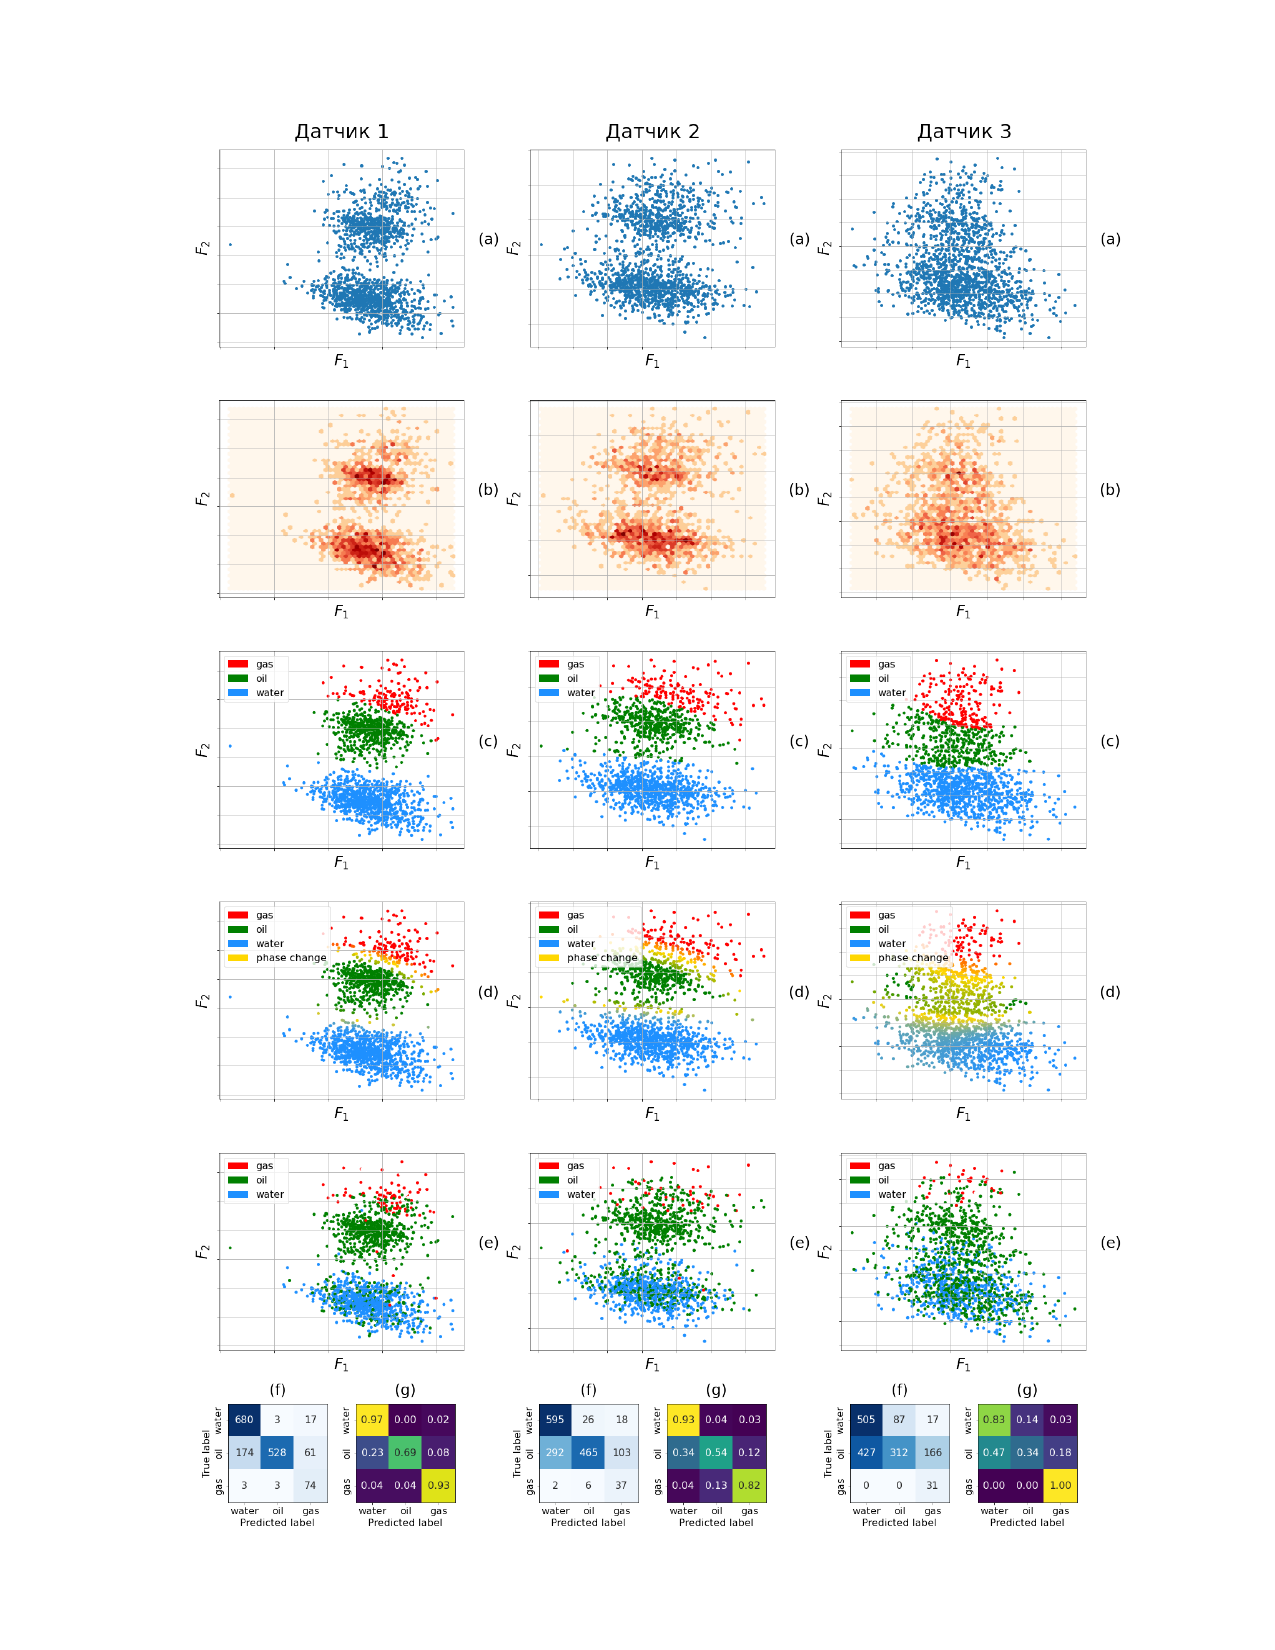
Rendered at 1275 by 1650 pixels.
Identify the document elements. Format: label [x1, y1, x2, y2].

picture [191, 118, 1125, 1532]
